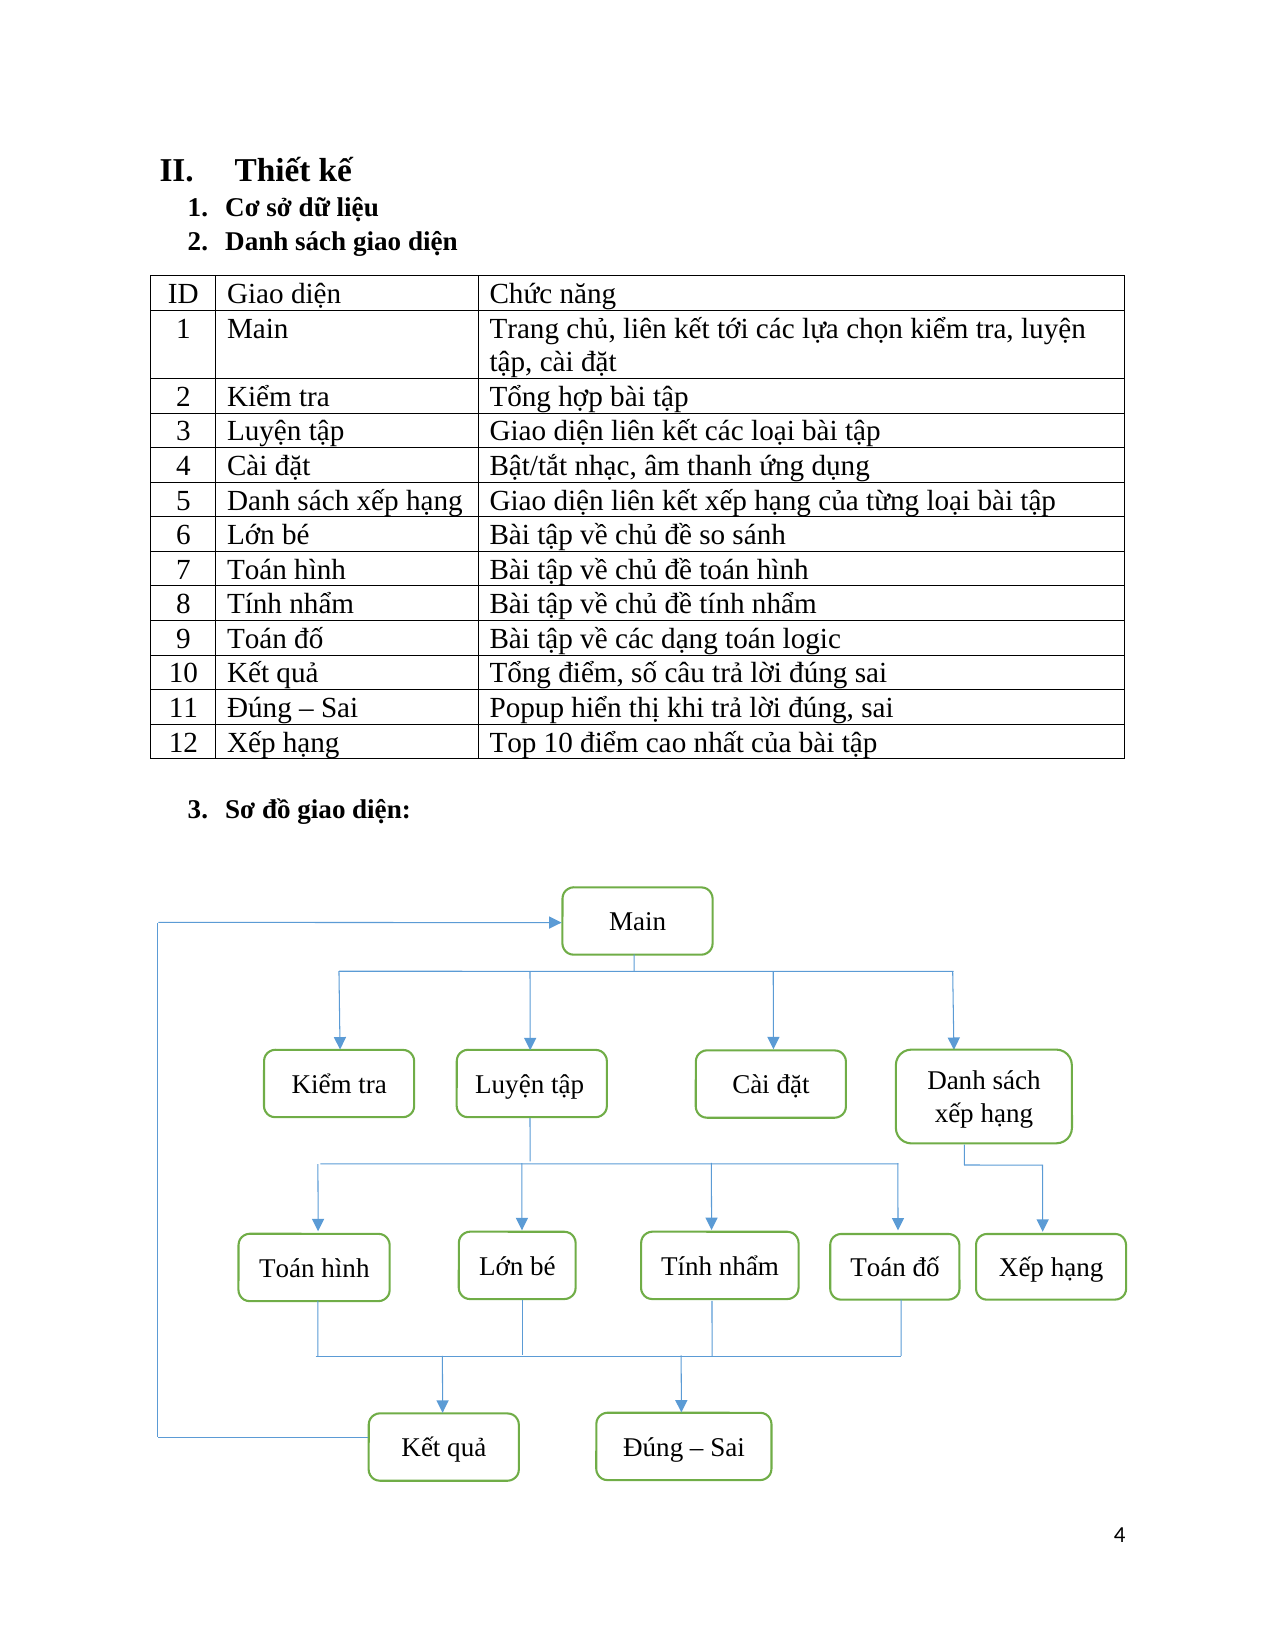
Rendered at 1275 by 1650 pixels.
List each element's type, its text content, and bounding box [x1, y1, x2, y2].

table_cell 12 [151, 725, 215, 758]
table_cell Top 10 điểm cao nhất của bài tập [479, 725, 1124, 758]
table_cell Bài tập về chủ đề tính nhẩm [479, 586, 1124, 620]
table_cell Danh sách xếp hạng [216, 483, 478, 516]
table_cell 11 [151, 690, 215, 724]
table_cell 10 [151, 656, 215, 689]
table_cell 4 [151, 448, 215, 482]
list Sơ đồ giao diện: [187, 793, 1125, 824]
table_cell Bài tập về chủ đề so sánh [479, 517, 1124, 551]
table_cell Toán hình [216, 552, 478, 585]
table_cell 6 [151, 517, 215, 551]
table_cell Tổng hợp bài tập [479, 379, 1124, 412]
table_header Giao diện [216, 276, 478, 310]
table_cell Tính nhẩm [216, 586, 478, 620]
table_cell Trang chủ, liên kết tới các lựa chọn kiểm tra, luyện tập, cài đặt [479, 311, 1124, 378]
table_cell Popup hiển thị khi trả lời đúng, sai [479, 690, 1124, 724]
table_header ID [151, 276, 215, 310]
table_cell 2 [151, 379, 215, 412]
table_cell Xếp hạng [216, 725, 478, 758]
list Danh sách giao diện [187, 225, 1125, 256]
table_cell 3 [151, 414, 215, 447]
table_cell 8 [151, 586, 215, 620]
table_cell Bài tập về các dạng toán logic [479, 621, 1124, 654]
table_cell Bài tập về chủ đề toán hình [479, 552, 1124, 585]
table_cell Kết quả [216, 656, 478, 689]
table_header Chức năng [479, 276, 1124, 310]
list Cơ sở dữ liệu [187, 191, 1125, 222]
table_cell Giao diện liên kết xếp hạng của từng loại bài tập [479, 483, 1124, 516]
table_cell Toán đố [216, 621, 478, 654]
table_cell Cài đặt [216, 448, 478, 482]
table_cell Main [216, 311, 478, 378]
table_cell 1 [151, 311, 215, 378]
table_cell Giao diện liên kết các loại bài tập [479, 414, 1124, 447]
table_cell 5 [151, 483, 215, 516]
table_cell Luyện tập [216, 414, 478, 447]
table_cell Kiểm tra [216, 379, 478, 412]
table_cell 9 [151, 621, 215, 654]
table_cell Lớn bé [216, 517, 478, 551]
table_cell Đúng – Sai [216, 690, 478, 724]
table_cell Tổng điểm, số câu trả lời đúng sai [479, 656, 1124, 689]
table_cell 7 [151, 552, 215, 585]
table_cell Bật/tắt nhạc, âm thanh ứng dụng [479, 448, 1124, 482]
list Thiết kế [159, 150, 1125, 188]
